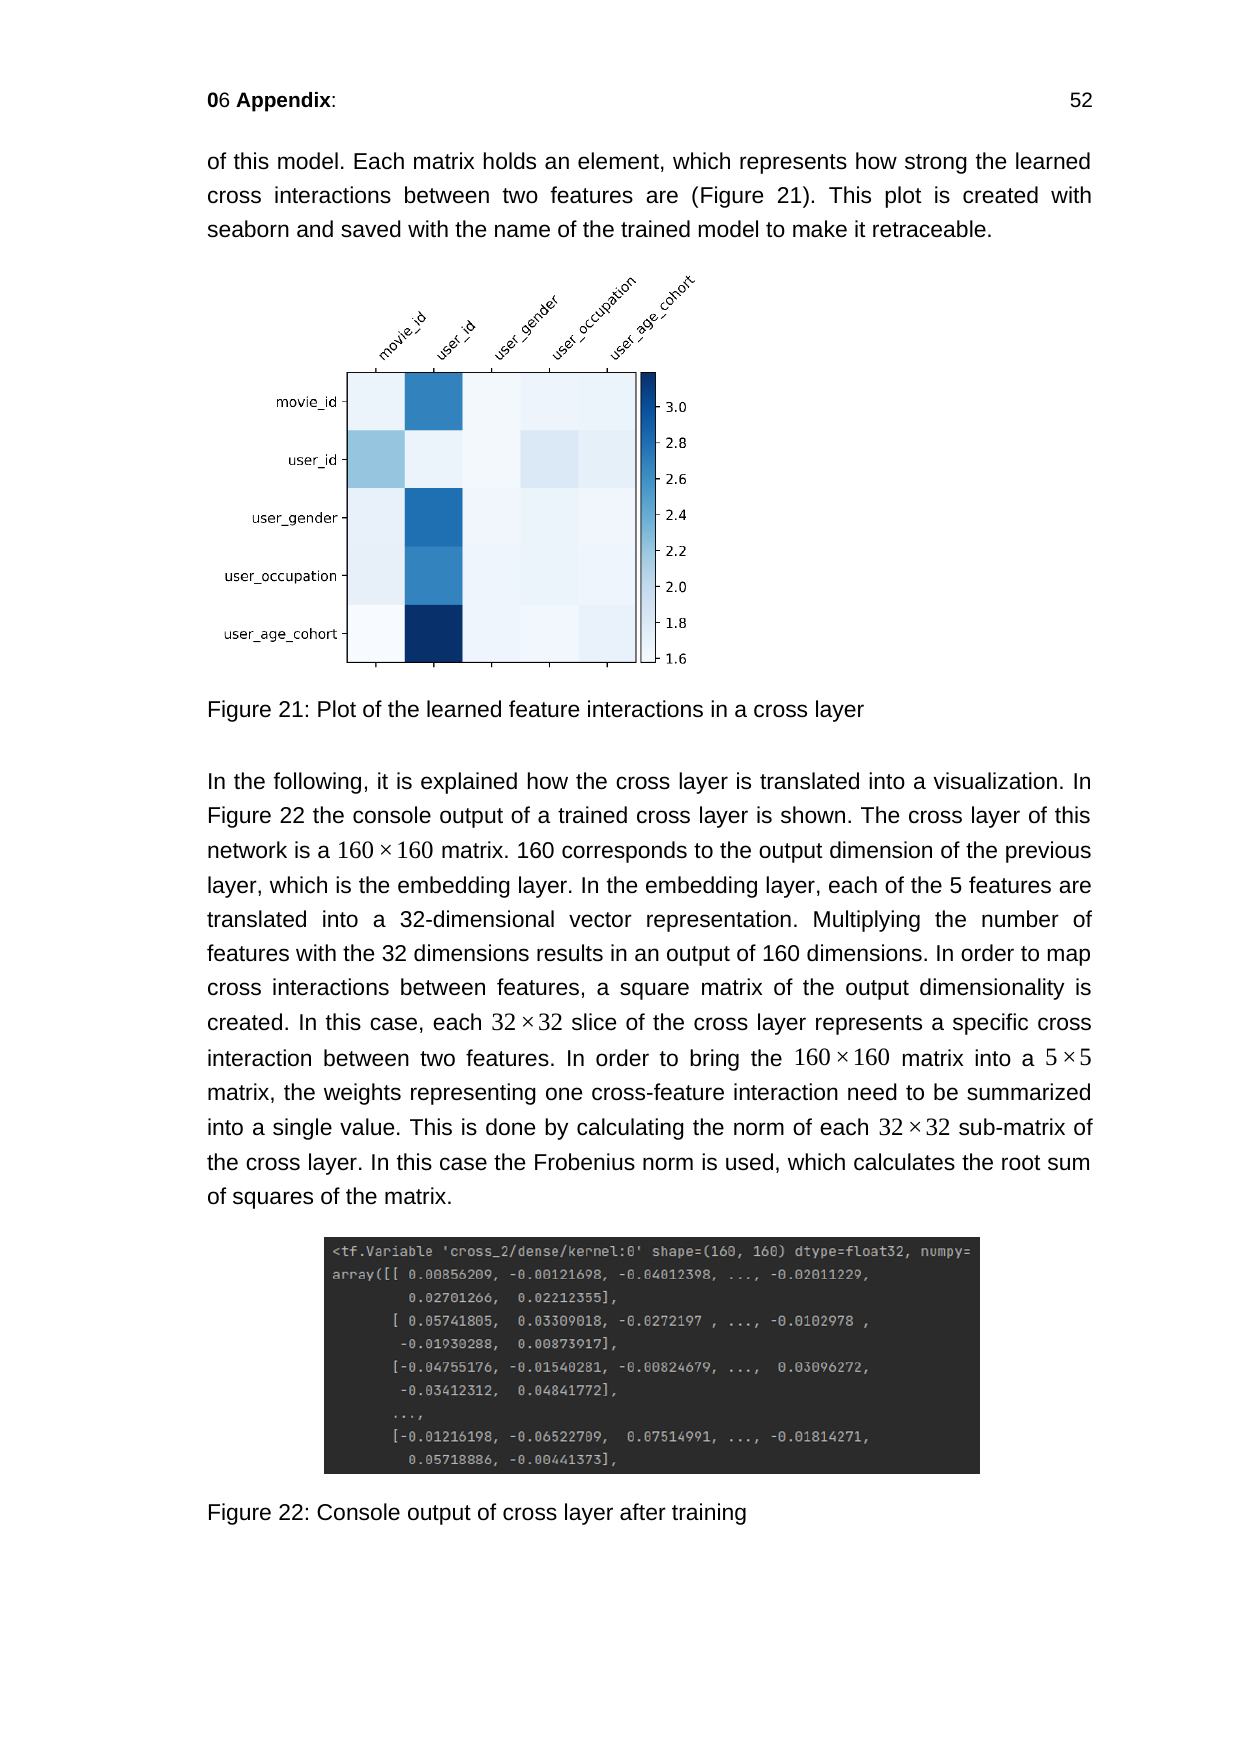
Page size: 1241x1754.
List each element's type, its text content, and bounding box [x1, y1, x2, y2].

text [207, 148, 1092, 243]
picture [213, 262, 707, 677]
picture [206, 1229, 1093, 1479]
